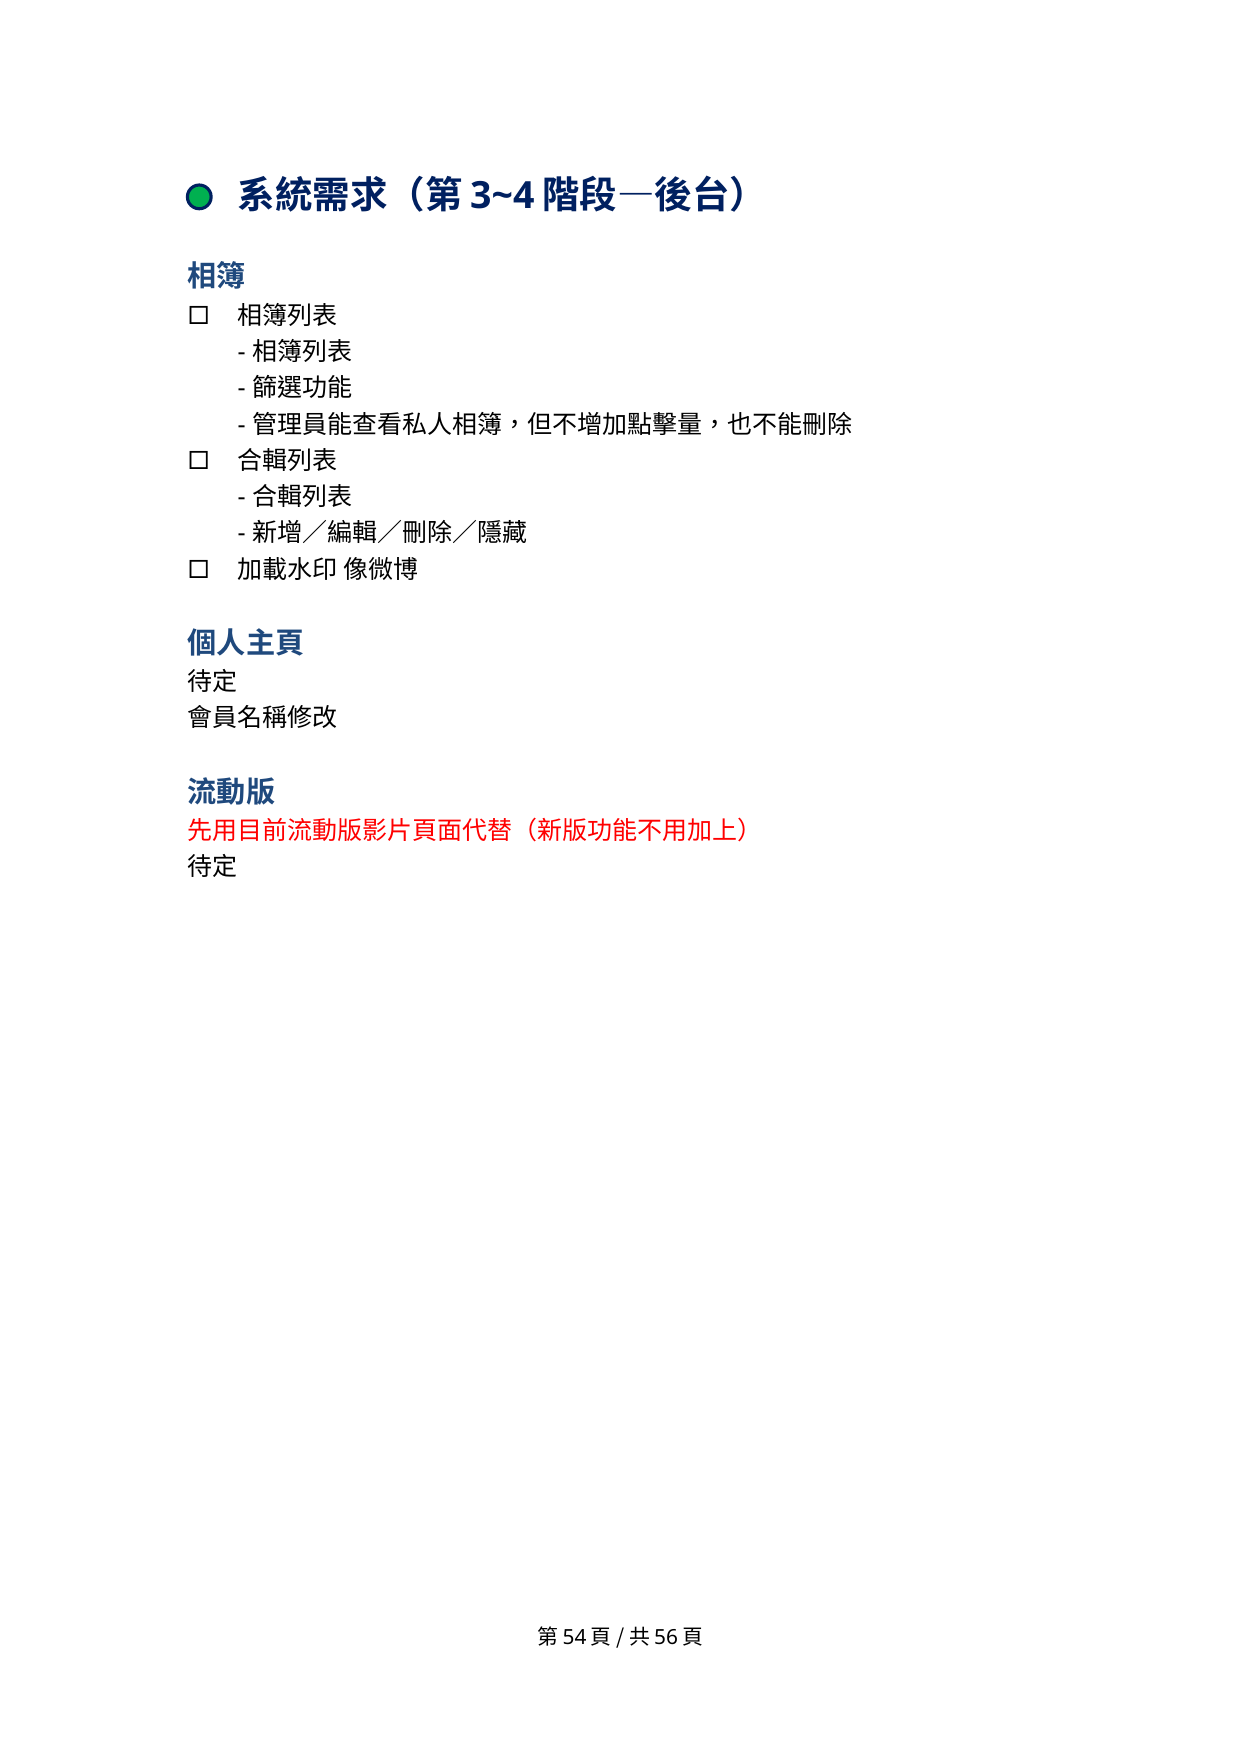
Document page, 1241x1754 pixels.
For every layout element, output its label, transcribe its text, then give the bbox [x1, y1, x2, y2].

subtitle 相簿 [187, 253, 1053, 295]
subtitle 流動版 [187, 768, 1053, 811]
subtitle 個人主頁 [187, 619, 1053, 662]
text 待定 [187, 662, 1053, 698]
list 相簿列表 - 相簿列表 - 篩選功能 - 管理員能查看私人相簿，但不增加點擊量，也不能刪除 [187, 295, 1053, 440]
text 會員名稱修改 [187, 698, 1053, 734]
subtitle 系統需求（第3~4階段—後台） [237, 164, 1053, 219]
list 加載水印 像微博 [187, 549, 1053, 585]
text 先用目前流動版影片頁面代替（新版功能不用加上） 待定 [187, 811, 1053, 883]
list 合輯列表 - 合輯列表 - 新增／編輯／刪除／隱藏 [187, 440, 1053, 549]
